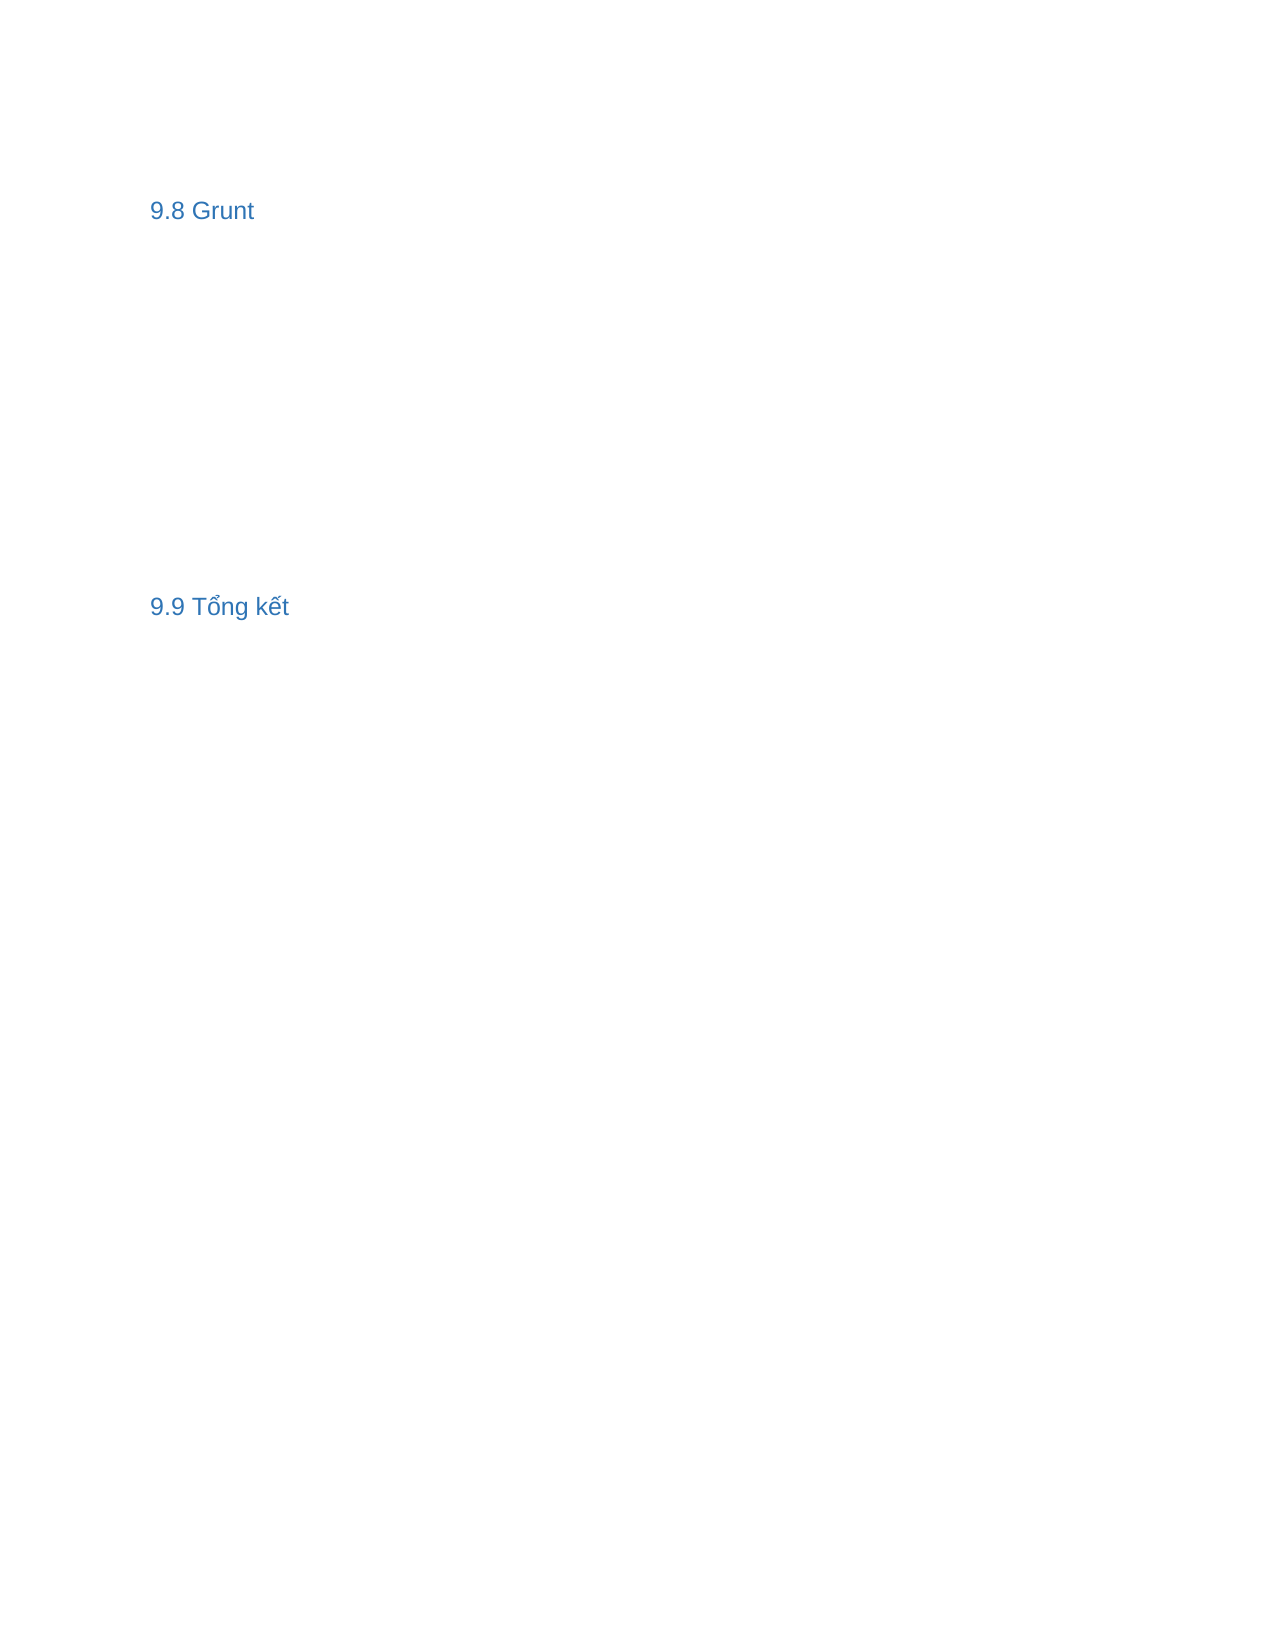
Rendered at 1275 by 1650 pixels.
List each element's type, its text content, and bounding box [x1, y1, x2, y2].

subtitle 9.9 Tổng kết [150, 592, 1125, 621]
subtitle 9.8 Grunt [150, 196, 1125, 225]
